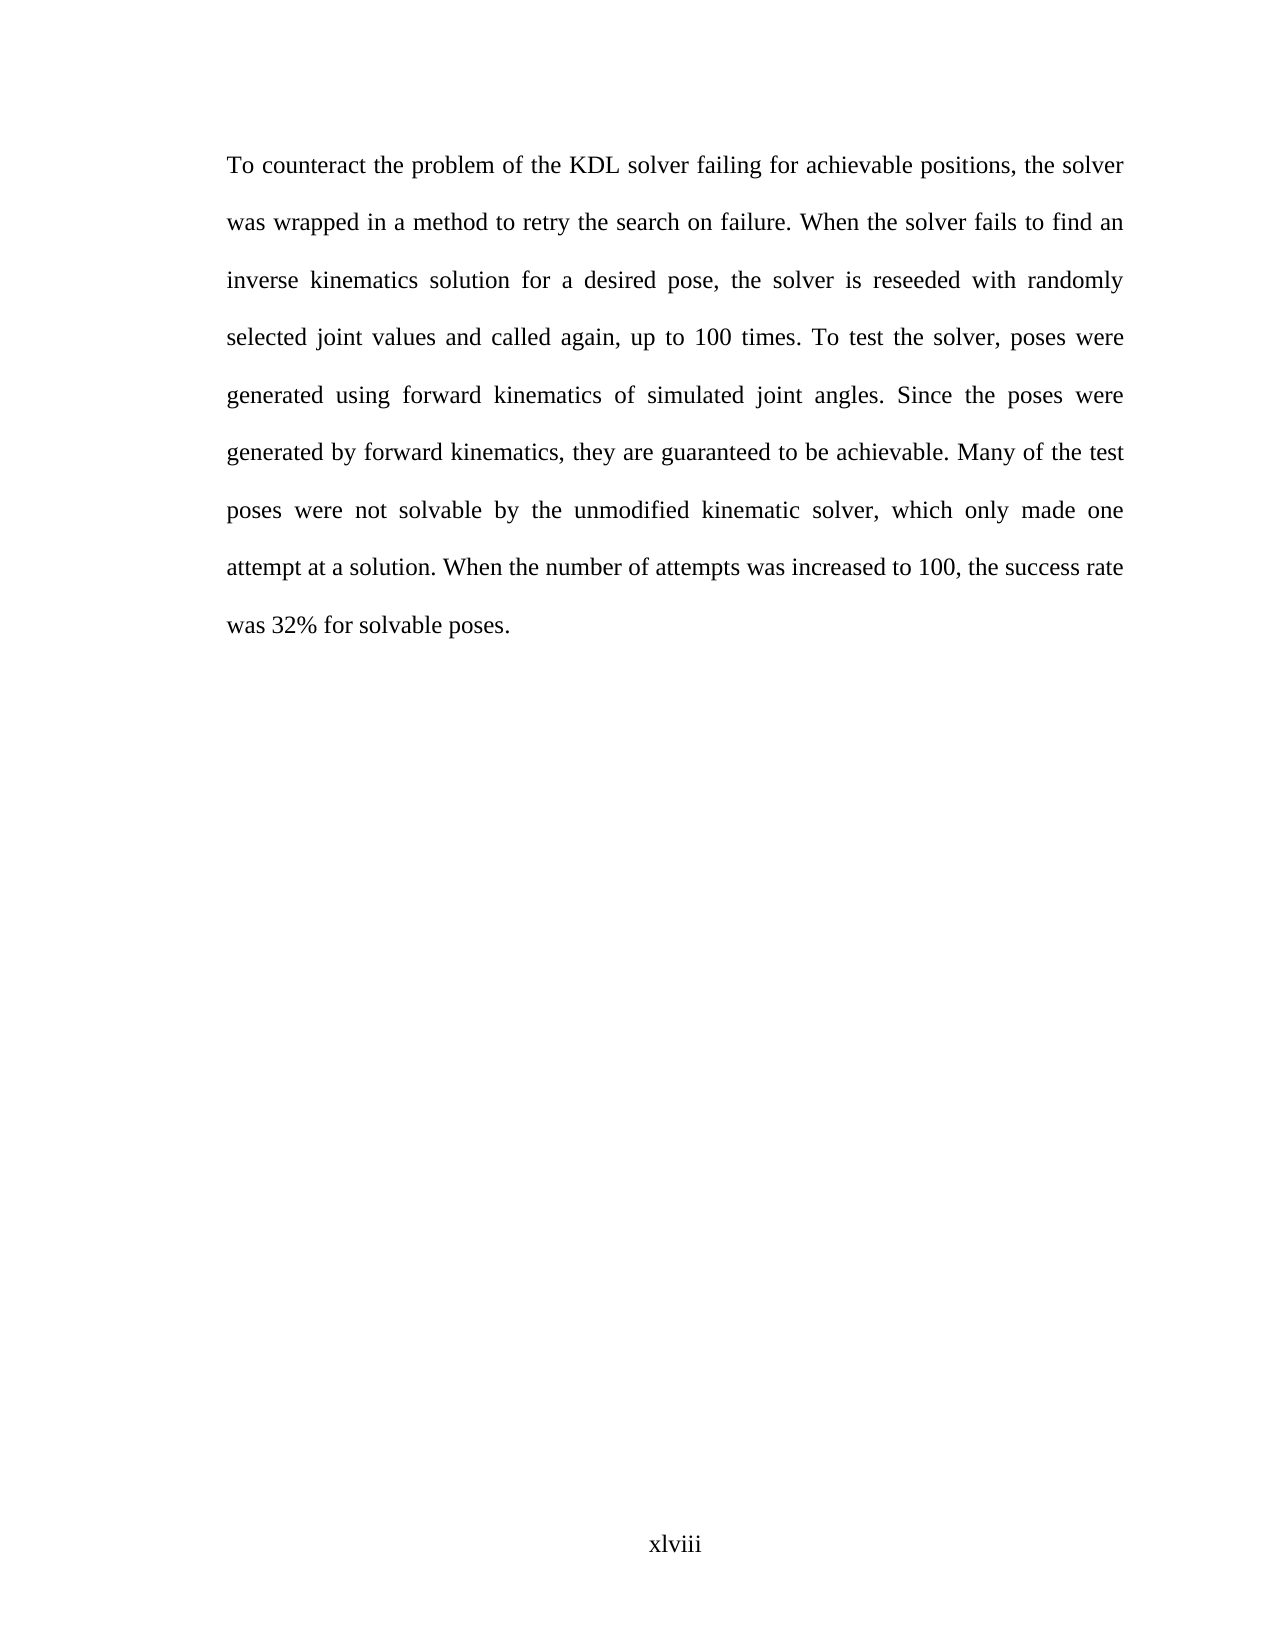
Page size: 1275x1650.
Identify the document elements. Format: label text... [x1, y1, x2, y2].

text To counteract the problem of the KDL solver failing for achievable positions, the solver was wrapped in a method to retry the search on failure. When the solver fails to find an inverse kinematics solution for a desired pose, the solver is reseeded with randomly selected joint values and called again, up to 100 times. To test the solver, poses were generated using forward kinematics of simulated joint angles. Since the poses were generated by forward kinematics, they are guaranteed to be achievable. Many of the test poses were not solvable by the unmodified kinematic solver, which only made one attempt at a solution. When the number of attempts was increased to 100, the success rate was 32% for solvable poses. [226, 150, 1125, 639]
